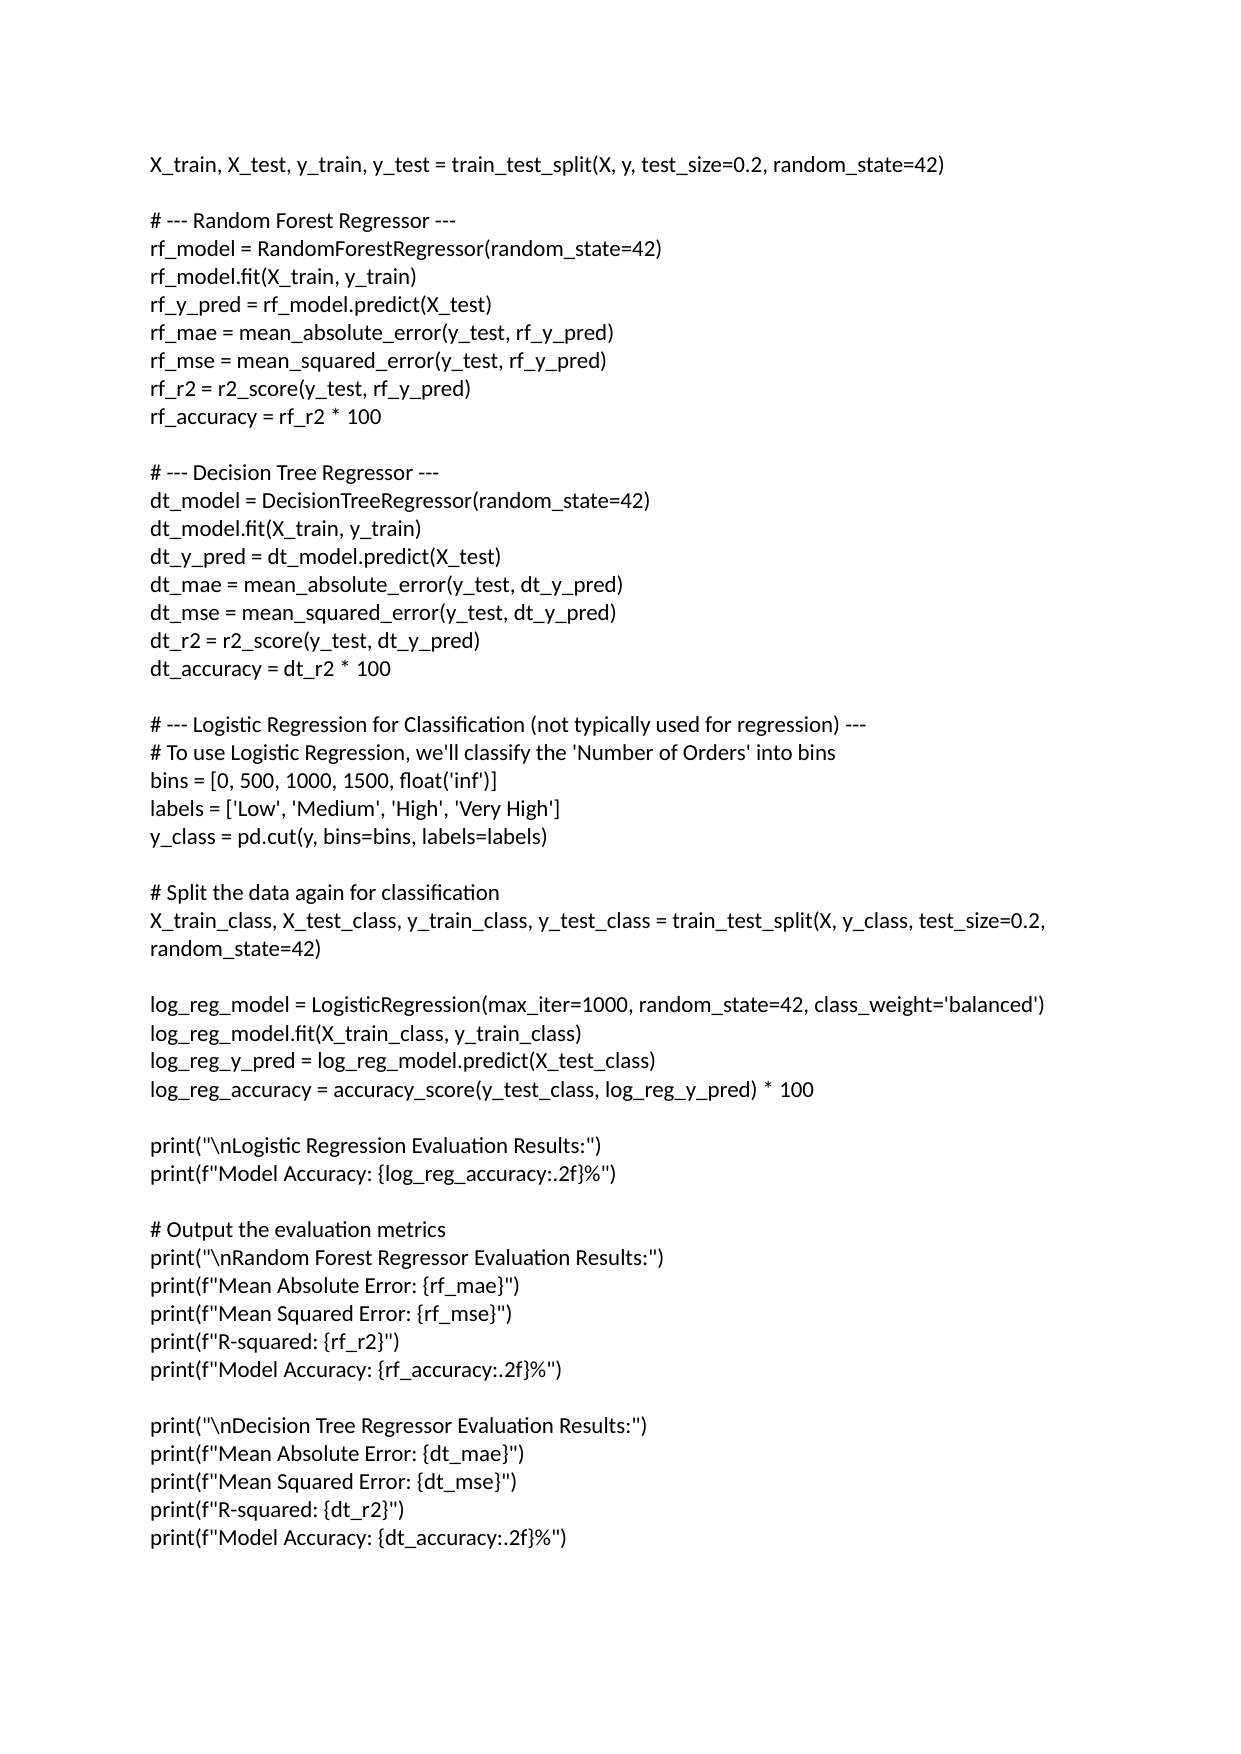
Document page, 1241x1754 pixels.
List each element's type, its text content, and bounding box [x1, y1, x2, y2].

text # To use Logistic Regression, we'll classify the 'Number of Orders' into bins [150, 738, 1090, 766]
text rf_y_pred = rf_model.predict(X_test) [150, 290, 1090, 318]
text dt_model.fit(X_train, y_train) [150, 514, 1090, 542]
text print(f"Model Accuracy: {dt_accuracy:.2f}%") [150, 1523, 1090, 1551]
text # Split the data again for classification [150, 878, 1090, 907]
text print(f"Mean Absolute Error: {dt_mae}") [150, 1439, 1090, 1467]
text y_class = pd.cut(y, bins=bins, labels=labels) [150, 822, 1090, 851]
text log_reg_model.fit(X_train_class, y_train_class) [150, 1019, 1090, 1047]
text dt_mse = mean_squared_error(y_test, dt_y_pred) [150, 598, 1090, 626]
text rf_model.fit(X_train, y_train) [150, 262, 1090, 290]
text # Output the evaluation metrics [150, 1215, 1090, 1243]
text dt_r2 = r2_score(y_test, dt_y_pred) [150, 626, 1090, 654]
text print(f"R-squared: {rf_r2}") [150, 1327, 1090, 1355]
text # --- Decision Tree Regressor --- [150, 458, 1090, 486]
text print(f"Mean Squared Error: {rf_mse}") [150, 1299, 1090, 1327]
text X_train, X_test, y_train, y_test = train_test_split(X, y, test_size=0.2, random_state=42) [150, 150, 1090, 178]
text log_reg_model = LogisticRegression(max_iter=1000, random_state=42, class_weight='balanced') [150, 991, 1090, 1019]
text dt_mae = mean_absolute_error(y_test, dt_y_pred) [150, 570, 1090, 598]
text dt_accuracy = dt_r2 * 100 [150, 654, 1090, 682]
text print(f"Mean Absolute Error: {rf_mae}") [150, 1271, 1090, 1299]
text print("\nDecision Tree Regressor Evaluation Results:") [150, 1411, 1090, 1439]
text print("\nRandom Forest Regressor Evaluation Results:") [150, 1243, 1090, 1271]
text print("\nLogistic Regression Evaluation Results:") [150, 1131, 1090, 1159]
text print(f"R-squared: {dt_r2}") [150, 1495, 1090, 1523]
text print(f"Mean Squared Error: {dt_mse}") [150, 1467, 1090, 1495]
text bins = [0, 500, 1000, 1500, float('inf')] [150, 766, 1090, 794]
text rf_r2 = r2_score(y_test, rf_y_pred) [150, 374, 1090, 402]
text X_train_class, X_test_class, y_train_class, y_test_class = train_test_split(X, y_class, test_size=0.2, random_state=42) [150, 907, 1090, 963]
text labels = ['Low', 'Medium', 'High', 'Very High'] [150, 794, 1090, 822]
text rf_model = RandomForestRegressor(random_state=42) [150, 234, 1090, 262]
text dt_y_pred = dt_model.predict(X_test) [150, 542, 1090, 570]
text # --- Random Forest Regressor --- [150, 206, 1090, 234]
text rf_mse = mean_squared_error(y_test, rf_y_pred) [150, 346, 1090, 374]
text log_reg_accuracy = accuracy_score(y_test_class, log_reg_y_pred) * 100 [150, 1075, 1090, 1103]
text rf_accuracy = rf_r2 * 100 [150, 402, 1090, 430]
text rf_mae = mean_absolute_error(y_test, rf_y_pred) [150, 318, 1090, 346]
text print(f"Model Accuracy: {log_reg_accuracy:.2f}%") [150, 1159, 1090, 1187]
text dt_model = DecisionTreeRegressor(random_state=42) [150, 486, 1090, 514]
text print(f"Model Accuracy: {rf_accuracy:.2f}%") [150, 1355, 1090, 1383]
text log_reg_y_pred = log_reg_model.predict(X_test_class) [150, 1047, 1090, 1075]
text # --- Logistic Regression for Classification (not typically used for regression) --- [150, 710, 1090, 738]
